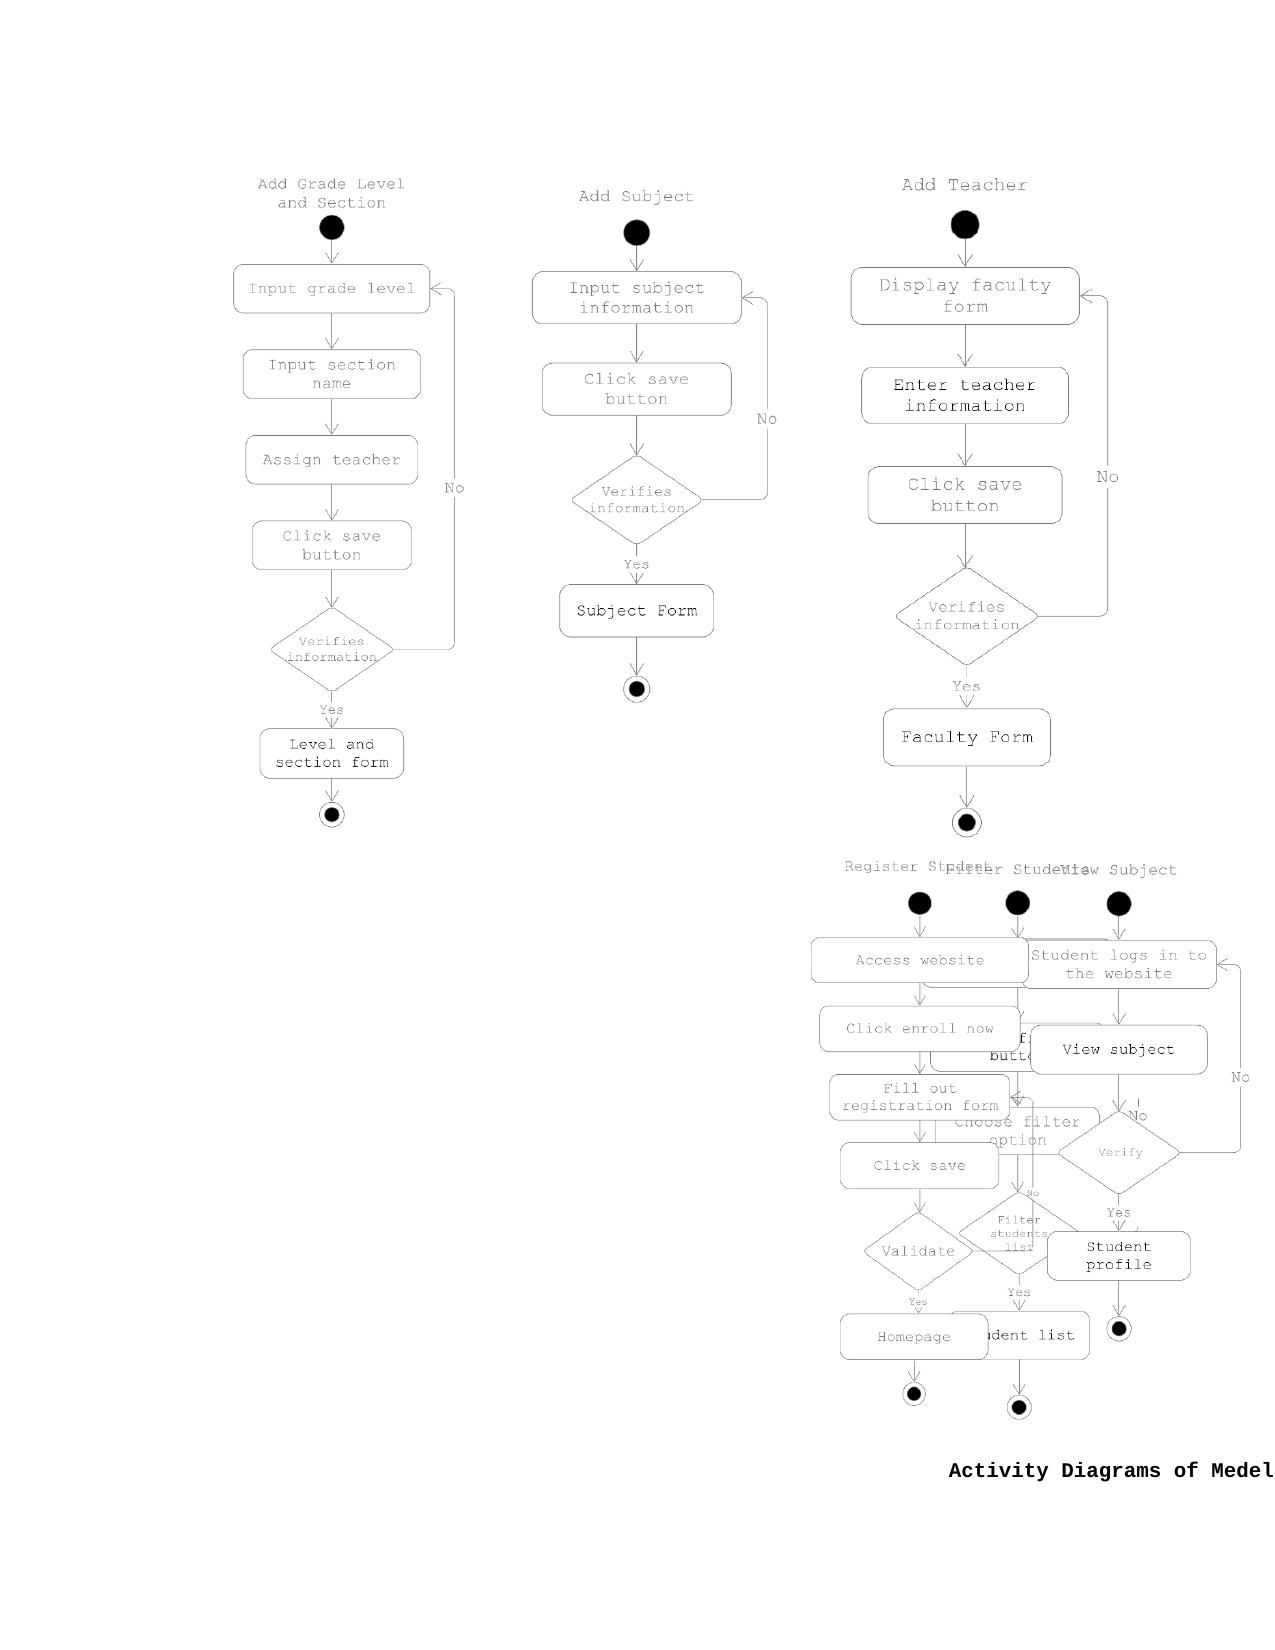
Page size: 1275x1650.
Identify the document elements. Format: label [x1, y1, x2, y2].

picture [525, 181, 779, 706]
picture [841, 168, 1123, 844]
picture [803, 850, 1254, 1426]
picture [224, 168, 466, 832]
